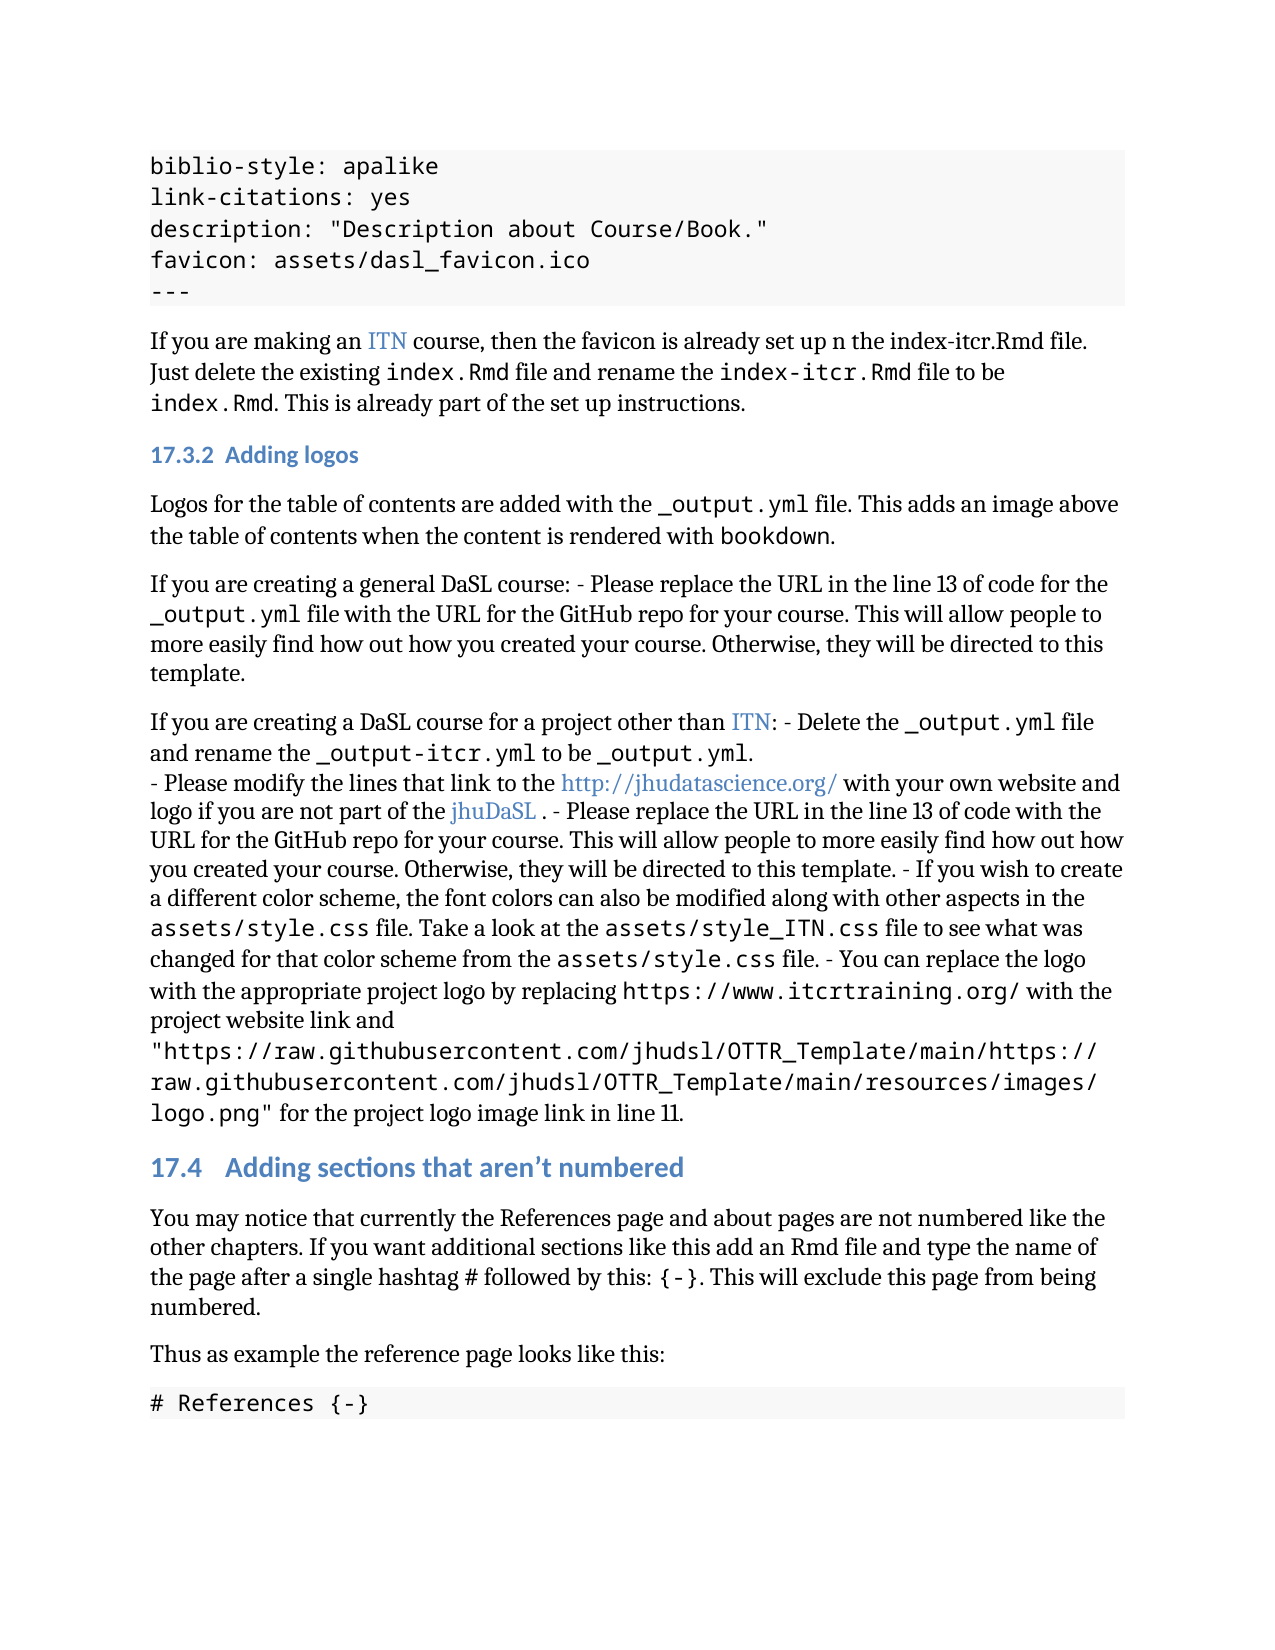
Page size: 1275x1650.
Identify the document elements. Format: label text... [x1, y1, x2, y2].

text If you are creating a DaSL course for a project other than ITN: - Delete the _output.yml file and rename the _output-itcr.yml to be _output.yml. - Please modify the lines that link to the http://jhudatascience.org/ with your own website and logo if you are not part of the jhuDaSL . - Please replace the URL in the line 13 of code with the URL for the GitHub repo for your course. This will allow people to more easily find how out how you created your course. Otherwise, they will be directed to this template. - If you wish to create a different color scheme, the font colors can also be modified along with other aspects in the assets/style.css file. Take a look at the assets/style_ITN.css file to see what was changed for that color scheme from the assets/style.css file. - You can replace the logo with the appropriate project logo by replacing https://www.itcrtraining.org/ with the project website link and "https://raw.githubusercontent.com/jhudsl/OTTR_Template/main/https://raw.githubusercontent.com/jhudsl/OTTR_Template/main/resources/images/logo.png" for the project logo image link in line 11. [150, 706, 1125, 1128]
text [150, 150, 1125, 306]
subtitle 17.3.2 Adding logos [150, 439, 1125, 470]
subtitle 17.4 Adding sections that aren’t numbered [150, 1149, 1125, 1185]
text If you are creating a general DaSL course: - Please replace the URL in the line 13 of code for the _output.yml file with the URL for the GitHub repo for your course. This will allow people to more easily find how out how you created your course. Otherwise, they will be directed to this template. [150, 570, 1125, 687]
text If you are making an ITN course, then the favicon is already set up n the index-itcr.Rmd file. Just delete the existing index.Rmd file and rename the index-itcr.Rmd file to be index.Rmd. This is already part of the set up instructions. [150, 327, 1125, 418]
text You may notice that currently the References page and about pages are not numbered like the other chapters. If you want additional sections like this add an Rmd file and type the name of the page after a single hashtag # followed by this: {-}. This will exclude this page from being numbered. [150, 1204, 1125, 1321]
text Logos for the table of contents are added with the _output.yml file. This adds an image above the table of contents when the content is rendered with bookdown. [150, 488, 1125, 551]
text # References {-} [150, 1387, 1125, 1419]
text Thus as example the reference page looks like this: [150, 1340, 1125, 1369]
